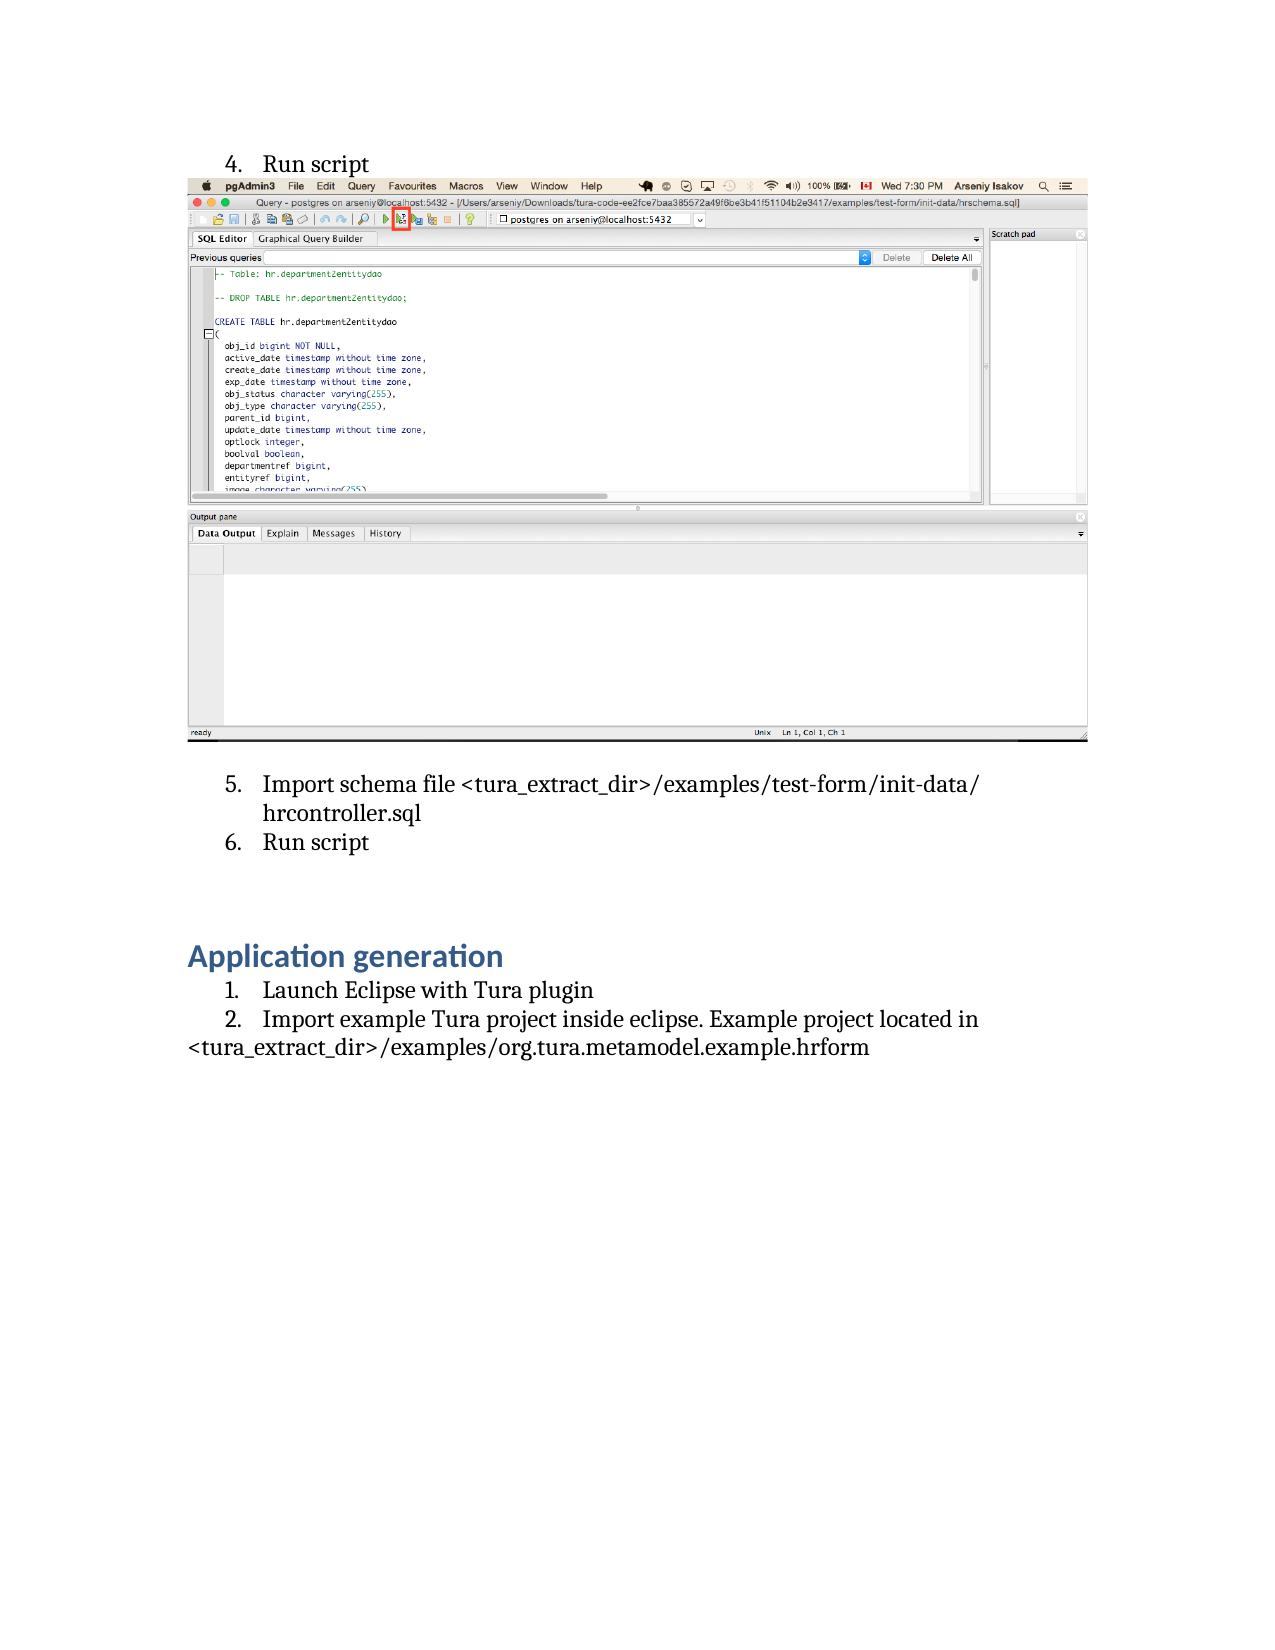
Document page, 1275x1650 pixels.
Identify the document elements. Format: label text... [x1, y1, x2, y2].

list Import schema file <tura_extract_dir>/examples/test-form/init-data/ hrcontroller.sql [225, 770, 1087, 827]
text <tura_extract_dir>/examples/org.tura.metamodel.example.hrform [187, 1033, 1087, 1062]
list Run script [225, 827, 1087, 856]
list Import example Tura project inside eclipse. Example project located in [225, 1004, 1087, 1033]
picture [187, 178, 1088, 742]
subtitle Application generation [187, 935, 1087, 976]
list Launch Eclipse with Tura plugin [225, 976, 1087, 1004]
list Run script [225, 150, 1087, 178]
